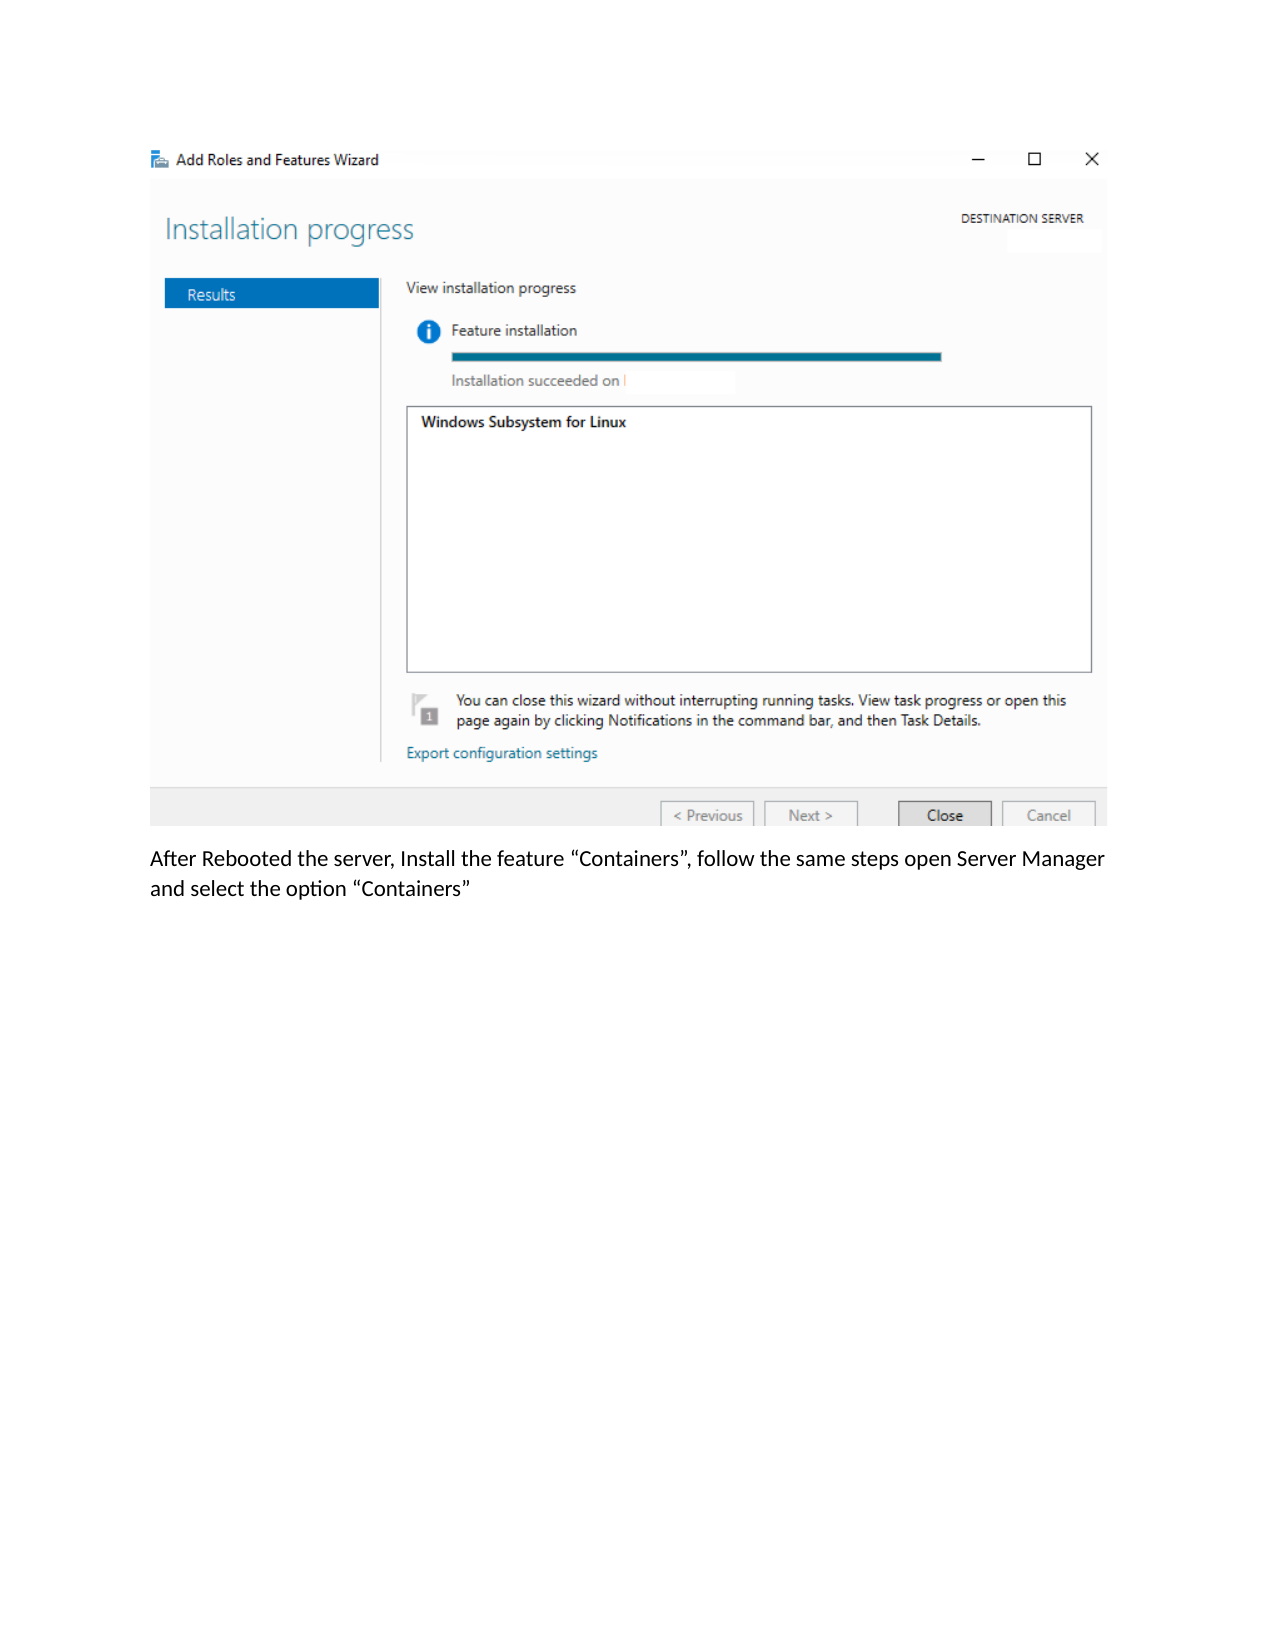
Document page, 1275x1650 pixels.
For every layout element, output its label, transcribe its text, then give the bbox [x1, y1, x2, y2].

text After Rebooted the server, Install the feature “Containers”, follow the same steps open Server Manager and select the option “Containers” [150, 844, 1125, 902]
picture [150, 150, 1110, 826]
